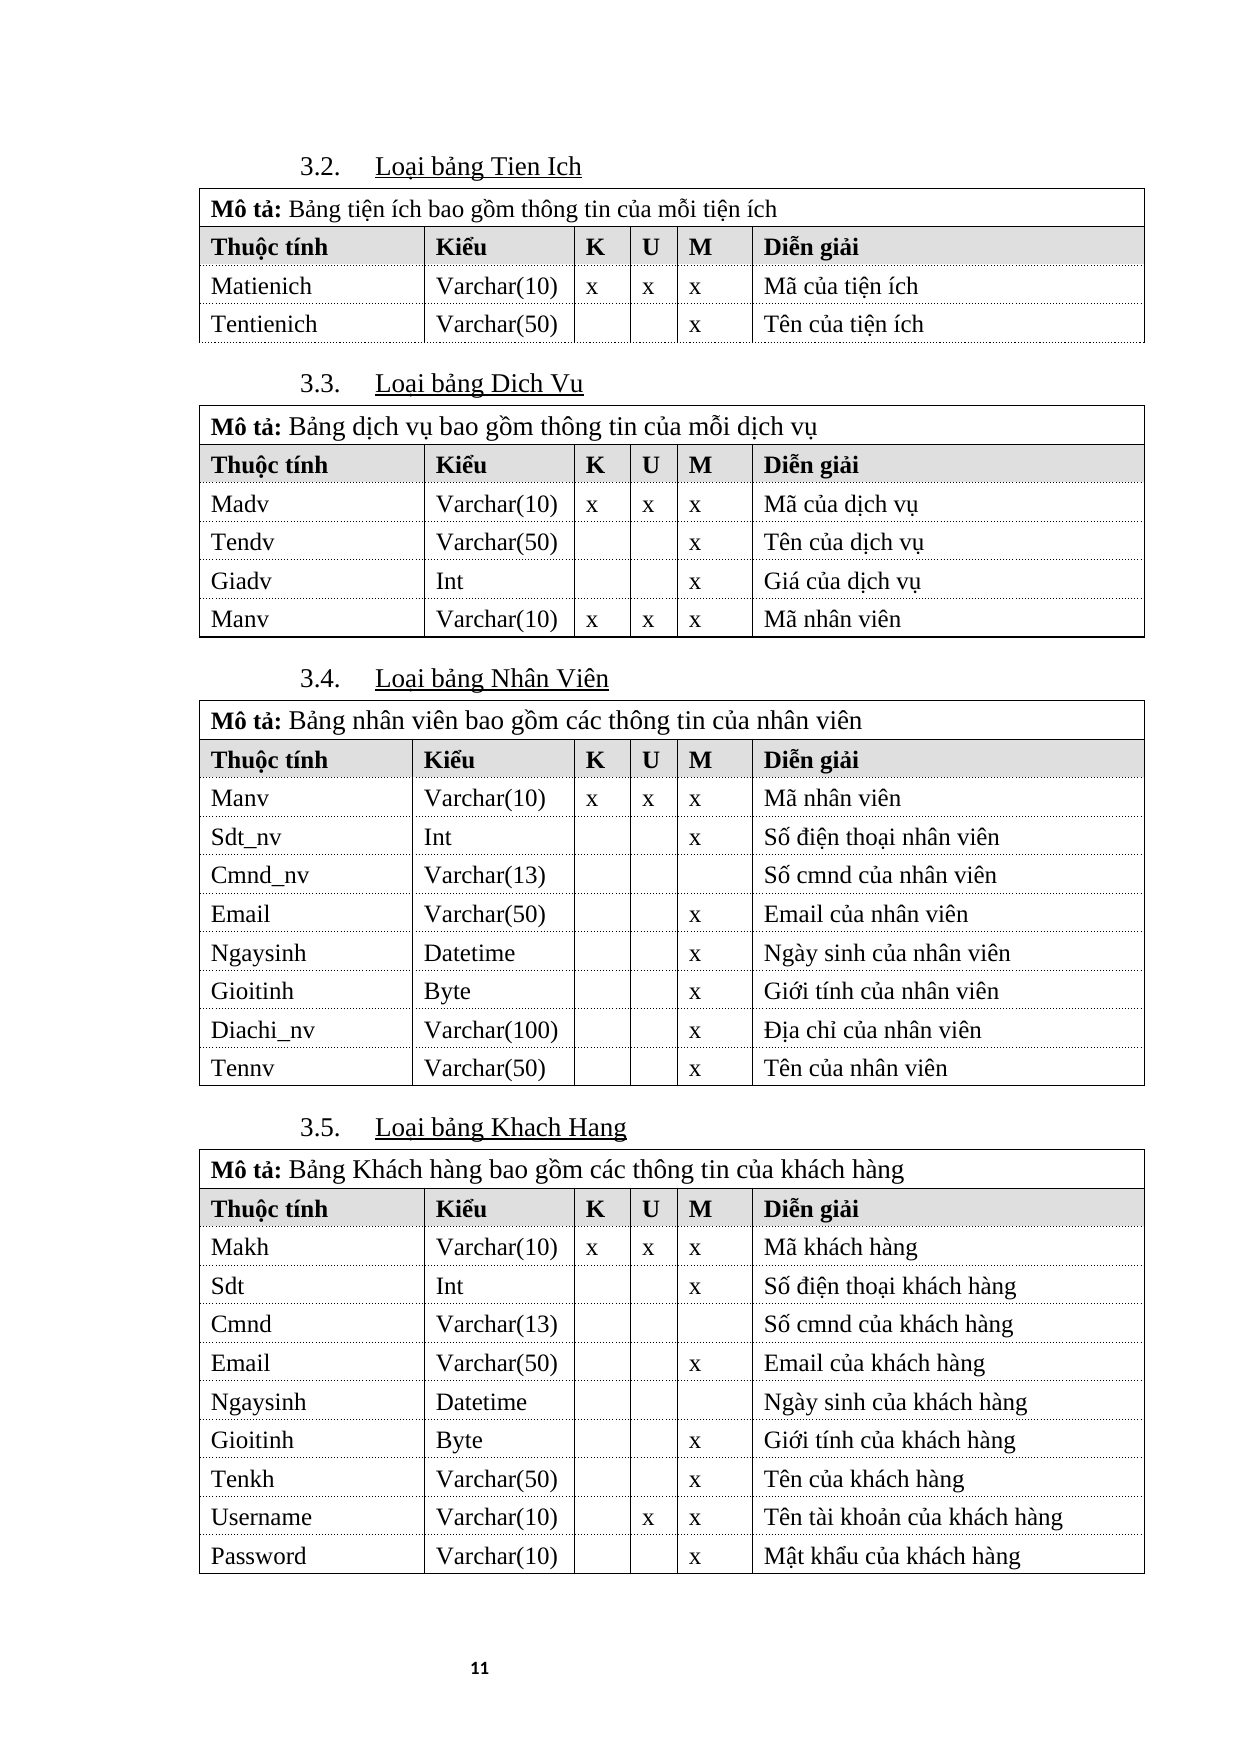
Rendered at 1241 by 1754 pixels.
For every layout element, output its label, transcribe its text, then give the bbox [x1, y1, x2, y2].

table_cell [631, 1047, 677, 1085]
table_cell Tentienich [200, 303, 424, 342]
table_cell x [678, 1342, 752, 1380]
table_cell [575, 1457, 630, 1496]
table_cell x [678, 777, 752, 816]
table_cell Giới tính của nhân viên [753, 970, 1144, 1008]
table_cell [575, 1008, 630, 1047]
table_cell Email của khách hàng [753, 1342, 1144, 1380]
table_cell x [678, 521, 752, 559]
table_cell [631, 559, 677, 598]
table_cell x [678, 303, 752, 342]
table_cell [631, 1457, 677, 1496]
table_cell Email [200, 893, 412, 931]
table_cell Tên của khách hàng [753, 1457, 1144, 1496]
table_cell Varchar(10) [425, 265, 574, 303]
table_cell x [678, 1047, 752, 1085]
table_cell [575, 1342, 630, 1380]
table_cell [575, 303, 630, 342]
table_cell Thuộc tính [200, 1189, 424, 1226]
table_cell [575, 816, 630, 854]
table_cell [575, 893, 630, 931]
table_cell Giới tính của khách hàng [753, 1419, 1144, 1457]
table_cell U [631, 1189, 677, 1226]
table_cell M [678, 445, 752, 482]
table_cell x [575, 598, 630, 636]
table_cell [575, 1380, 630, 1419]
table_cell [631, 1342, 677, 1380]
table_cell x [631, 777, 677, 816]
table_cell Mã của dịch vụ [753, 482, 1144, 521]
table_cell Diễn giải [753, 445, 1144, 482]
table_cell Email [200, 1342, 424, 1380]
table_cell Giá của dịch vụ [753, 559, 1144, 598]
table_cell Mã của tiện ích [753, 265, 1144, 303]
table_header Mô tả: Bảng Khách hàng bao gồm các thông tin của khách hàng [200, 1150, 1144, 1187]
table_cell [575, 1534, 630, 1573]
table_cell Madv [200, 482, 424, 521]
list Loại bảng Khach Hang [300, 1111, 1053, 1143]
table_cell Int [425, 1265, 574, 1303]
table_cell [575, 1047, 630, 1085]
table_cell Kiểu [413, 740, 574, 777]
table_cell [575, 1303, 630, 1342]
table_cell Diễn giải [753, 1189, 1144, 1226]
list Loại bảng Dich Vu [300, 368, 1053, 399]
table_cell [678, 1380, 752, 1419]
table_cell Varchar(10) [425, 1496, 574, 1534]
table_cell Varchar(10) [425, 1226, 574, 1264]
list Loại bảng Tien Ich [300, 150, 1053, 181]
table_cell [631, 1419, 677, 1457]
table_cell Tên của tiện ích [753, 303, 1144, 342]
table_cell Username [200, 1496, 424, 1534]
table_cell K [575, 227, 630, 264]
table_cell U [631, 445, 677, 482]
table_header Mô tả: Bảng tiện ích bao gồm thông tin của mỗi tiện ích [200, 189, 1144, 226]
table_cell Mã nhân viên [753, 777, 1144, 816]
table_cell [678, 854, 752, 893]
table_cell [678, 1303, 752, 1342]
table_cell [575, 1265, 630, 1303]
table_cell [575, 931, 630, 970]
table_cell Giadv [200, 559, 424, 598]
table_cell Thuộc tính [200, 227, 424, 264]
table_cell Varchar(10) [425, 598, 574, 636]
table_cell Datetime [413, 931, 574, 970]
table_cell x [678, 598, 752, 636]
table_cell x [678, 931, 752, 970]
table_cell Varchar(10) [425, 1534, 574, 1573]
table_cell [575, 1496, 630, 1534]
table_cell [575, 970, 630, 1008]
table_cell Tenkh [200, 1457, 424, 1496]
table_cell x [575, 1226, 630, 1264]
table_cell Gioitinh [200, 970, 412, 1008]
table_cell Kiểu [425, 227, 574, 264]
table_cell x [678, 893, 752, 931]
table_cell Sdt [200, 1265, 424, 1303]
table_cell [631, 931, 677, 970]
table_cell Địa chỉ của nhân viên [753, 1008, 1144, 1047]
table_cell Email của nhân viên [753, 893, 1144, 931]
table_cell x [575, 265, 630, 303]
table_cell x [678, 265, 752, 303]
table_cell x [678, 1534, 752, 1573]
table_cell x [678, 1226, 752, 1264]
table_cell x [678, 1265, 752, 1303]
list Loại bảng Nhân Viên [300, 662, 1053, 694]
table_cell M [678, 1189, 752, 1226]
table_cell Manv [200, 777, 412, 816]
table_cell x [678, 970, 752, 1008]
table_cell [631, 521, 677, 559]
table_cell Thuộc tính [200, 445, 424, 482]
table_cell x [631, 1226, 677, 1264]
table_cell x [631, 482, 677, 521]
table_cell Ngaysinh [200, 1380, 424, 1419]
table_cell Makh [200, 1226, 424, 1264]
table_cell Byte [413, 970, 574, 1008]
table_cell [575, 559, 630, 598]
table_cell Số cmnd của khách hàng [753, 1303, 1144, 1342]
table_cell Mã nhân viên [753, 598, 1144, 636]
table_cell Cmnd [200, 1303, 424, 1342]
table_cell x [631, 265, 677, 303]
table_cell x [678, 1496, 752, 1534]
table_cell Varchar(13) [413, 854, 574, 893]
table_cell [631, 1265, 677, 1303]
table_cell [631, 303, 677, 342]
table_cell [575, 854, 630, 893]
table_cell U [631, 227, 677, 264]
table_cell Tennv [200, 1047, 412, 1085]
table_cell Gioitinh [200, 1419, 424, 1457]
table_cell [631, 893, 677, 931]
table_cell x [575, 482, 630, 521]
table_cell Ngày sinh của khách hàng [753, 1380, 1144, 1419]
table_cell [575, 521, 630, 559]
table_header Mô tả: Bảng nhân viên bao gồm các thông tin của nhân viên [200, 701, 1144, 738]
table_cell x [575, 777, 630, 816]
table_cell Diễn giải [753, 740, 1144, 777]
table_cell Varchar(100) [413, 1008, 574, 1047]
table_cell x [631, 598, 677, 636]
table_cell K [575, 740, 630, 777]
table_cell x [678, 1419, 752, 1457]
table_cell M [678, 740, 752, 777]
table_cell x [678, 559, 752, 598]
table_cell [631, 1534, 677, 1573]
table_cell Manv [200, 598, 424, 636]
table_cell Varchar(50) [425, 1457, 574, 1496]
table_cell x [678, 482, 752, 521]
table_cell x [678, 1008, 752, 1047]
table_cell K [575, 445, 630, 482]
table_cell Kiểu [425, 1189, 574, 1226]
table_cell x [631, 1496, 677, 1534]
table_cell x [678, 1457, 752, 1496]
table_cell M [678, 227, 752, 264]
table_cell Tên của nhân viên [753, 1047, 1144, 1085]
table_cell Varchar(10) [413, 777, 574, 816]
table_cell [631, 854, 677, 893]
table_cell Mã khách hàng [753, 1226, 1144, 1264]
table_cell K [575, 1189, 630, 1226]
table_cell Int [413, 816, 574, 854]
table_cell Tendv [200, 521, 424, 559]
table_cell Ngày sinh của nhân viên [753, 931, 1144, 970]
table_cell [631, 816, 677, 854]
table_cell Tên của dịch vụ [753, 521, 1144, 559]
table_cell Số điện thoại khách hàng [753, 1265, 1144, 1303]
table_cell Tên tài khoản của khách hàng [753, 1496, 1144, 1534]
table_cell [631, 1380, 677, 1419]
table_cell [631, 1008, 677, 1047]
table_cell Varchar(50) [425, 1342, 574, 1380]
table_cell Số cmnd của nhân viên [753, 854, 1144, 893]
table_cell Varchar(50) [413, 893, 574, 931]
table_cell Varchar(50) [413, 1047, 574, 1085]
table_cell Varchar(50) [425, 303, 574, 342]
table_cell Sdt_nv [200, 816, 412, 854]
table_cell [575, 1419, 630, 1457]
table_cell Số điện thoại nhân viên [753, 816, 1144, 854]
table_cell Thuộc tính [200, 740, 412, 777]
table_cell Diachi_nv [200, 1008, 412, 1047]
table_cell Matienich [200, 265, 424, 303]
table_cell x [678, 816, 752, 854]
table_cell Diễn giải [753, 227, 1144, 264]
table_cell [631, 1303, 677, 1342]
table_cell Mật khẩu của khách hàng [753, 1534, 1144, 1573]
table_cell Cmnd_nv [200, 854, 412, 893]
table_header Mô tả: Bảng dịch vụ bao gồm thông tin của mỗi dịch vụ [200, 406, 1144, 444]
table_cell Ngaysinh [200, 931, 412, 970]
table_cell Varchar(13) [425, 1303, 574, 1342]
table_cell Datetime [425, 1380, 574, 1419]
table_cell U [631, 740, 677, 777]
table_cell Varchar(50) [425, 521, 574, 559]
table_cell Varchar(10) [425, 482, 574, 521]
table_cell [631, 970, 677, 1008]
table_cell Kiểu [425, 445, 574, 482]
table_cell Password [200, 1534, 424, 1573]
table_cell Byte [425, 1419, 574, 1457]
table_cell Int [425, 559, 574, 598]
